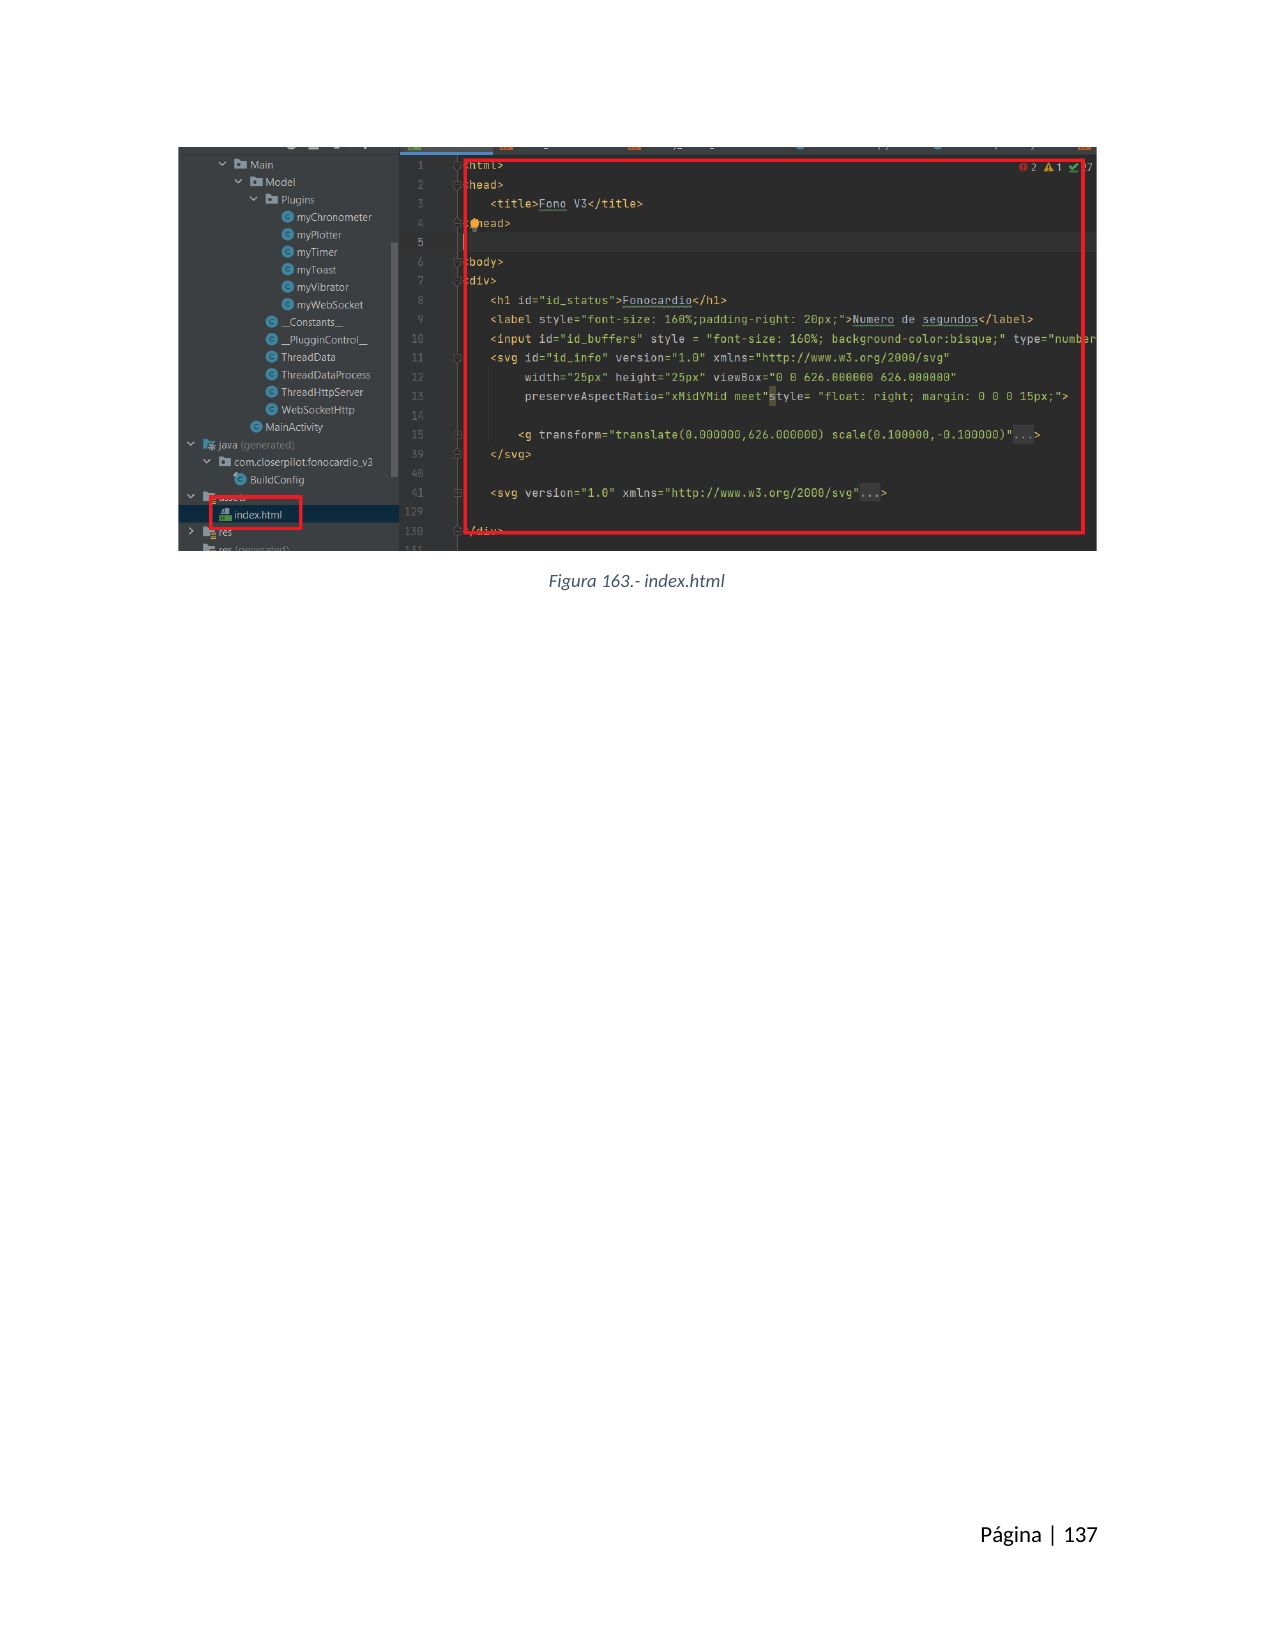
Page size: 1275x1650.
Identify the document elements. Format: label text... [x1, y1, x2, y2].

picture [178, 147, 1097, 551]
